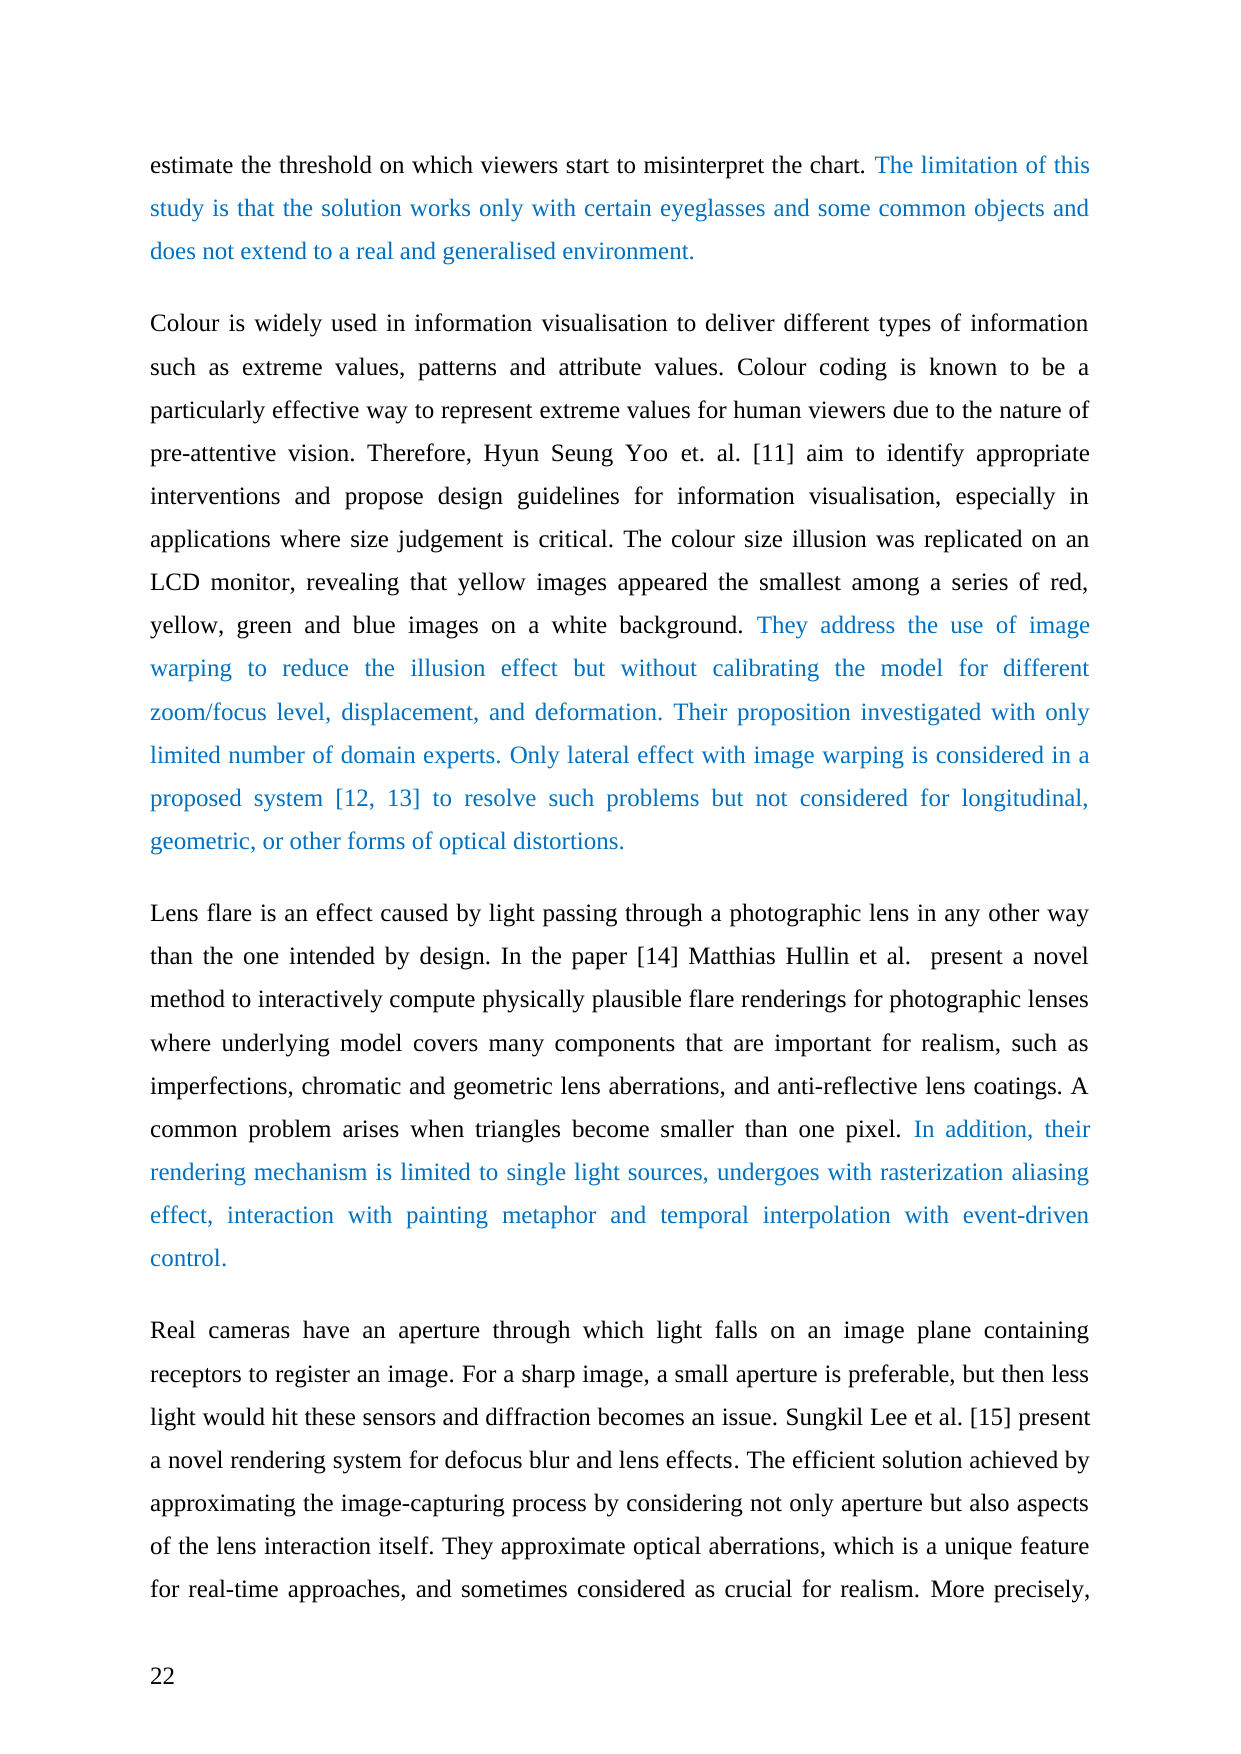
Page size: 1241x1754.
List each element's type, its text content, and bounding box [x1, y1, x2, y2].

text Colour is widely used in information visualisation to deliver different types of information such as extreme values, patterns and attribute values. Colour coding is known to be a particularly effective way to represent extreme values for human viewers due to the nature of pre-attentive vision. Therefore, Hyun Seung Yoo et. al. [11] aim to identify appropriate interventions and propose design guidelines for information visualisation, especially in applications where size judgement is critical. The colour size illusion was replicated on an LCD monitor, revealing that yellow images appeared the smallest among a series of red, yellow, green and blue images on a white background. They address the use of image warping to reduce the illusion effect but without calibrating the model for different zoom/focus level, displacement, and deformation. Their proposition investigated with only limited number of domain experts. Only lateral effect with image warping is considered in a proposed system [12, 13] to resolve such problems but not considered for longitudinal, geometric, or other forms of optical distortions. [150, 308, 1090, 855]
text Lens flare is an effect caused by light passing through a photographic lens in any other way than the one intended by design. In the paper [14] Matthias Hullin et al. present a novel method to interactively compute physically plausible flare renderings for photographic lenses where underlying model covers many components that are important for realism, such as imperfections, chromatic and geometric lens aberrations, and anti-reflective lens coatings. A common problem arises when triangles become smaller than one pixel. In addition, their rendering mechanism is limited to single light sources, undergoes with rasterization aliasing effect, interaction with painting metaphor and temporal interpolation with event-driven control. [150, 898, 1090, 1272]
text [150, 1316, 1090, 1603]
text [150, 150, 1090, 265]
